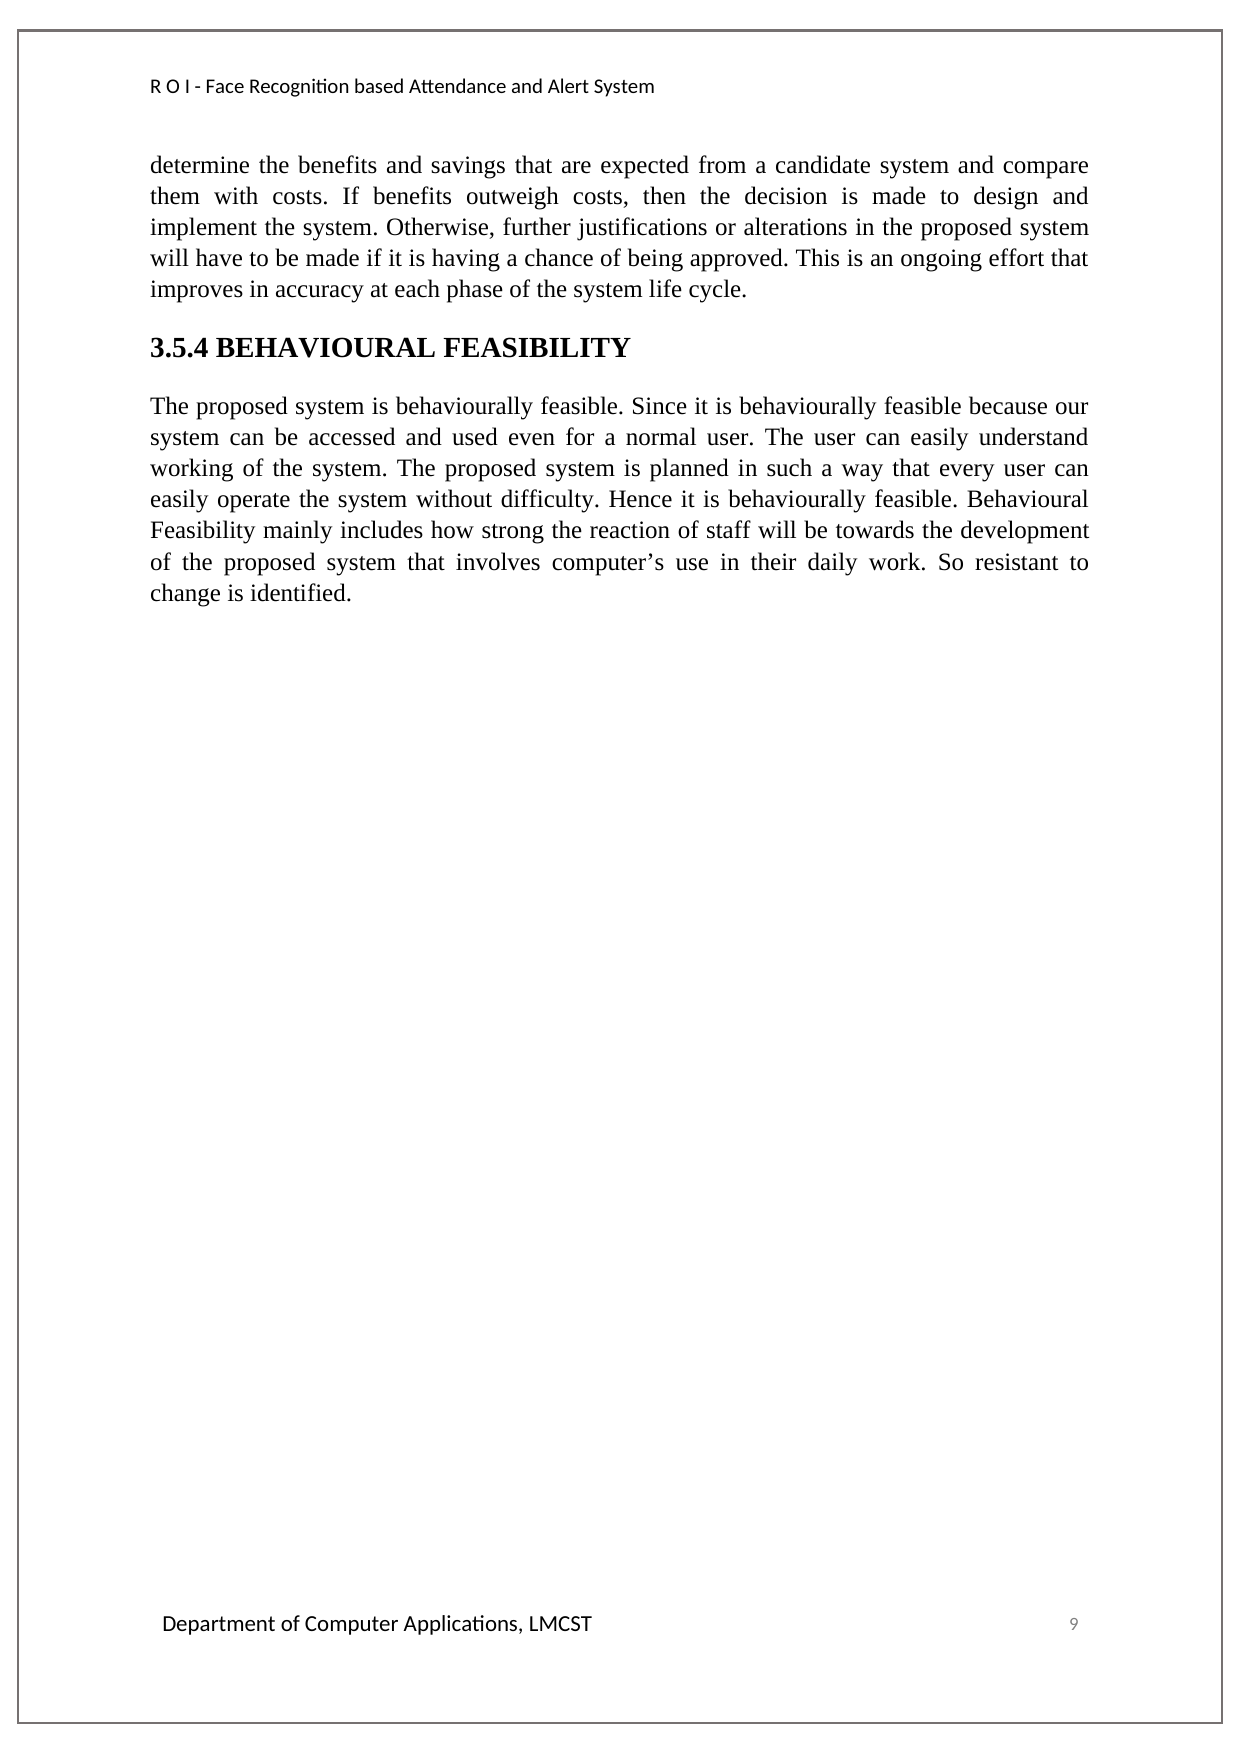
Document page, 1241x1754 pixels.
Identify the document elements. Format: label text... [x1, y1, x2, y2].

text The proposed system is behaviourally feasible. Since it is behaviourally feasible because our system can be accessed and used even for a normal user. The user can easily understand working of the system. The proposed system is planned in such a way that every user can easily operate the system without difficulty. Hence it is behaviourally feasible. Behavioural Feasibility mainly includes how strong the reaction of staff will be towards the development of the proposed system that involves computer’s use in their daily work. So resistant to change is identified. [150, 391, 1090, 606]
text 3.5.4 BEHAVIOURAL FEASIBILITY [150, 330, 1090, 364]
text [150, 150, 1090, 303]
